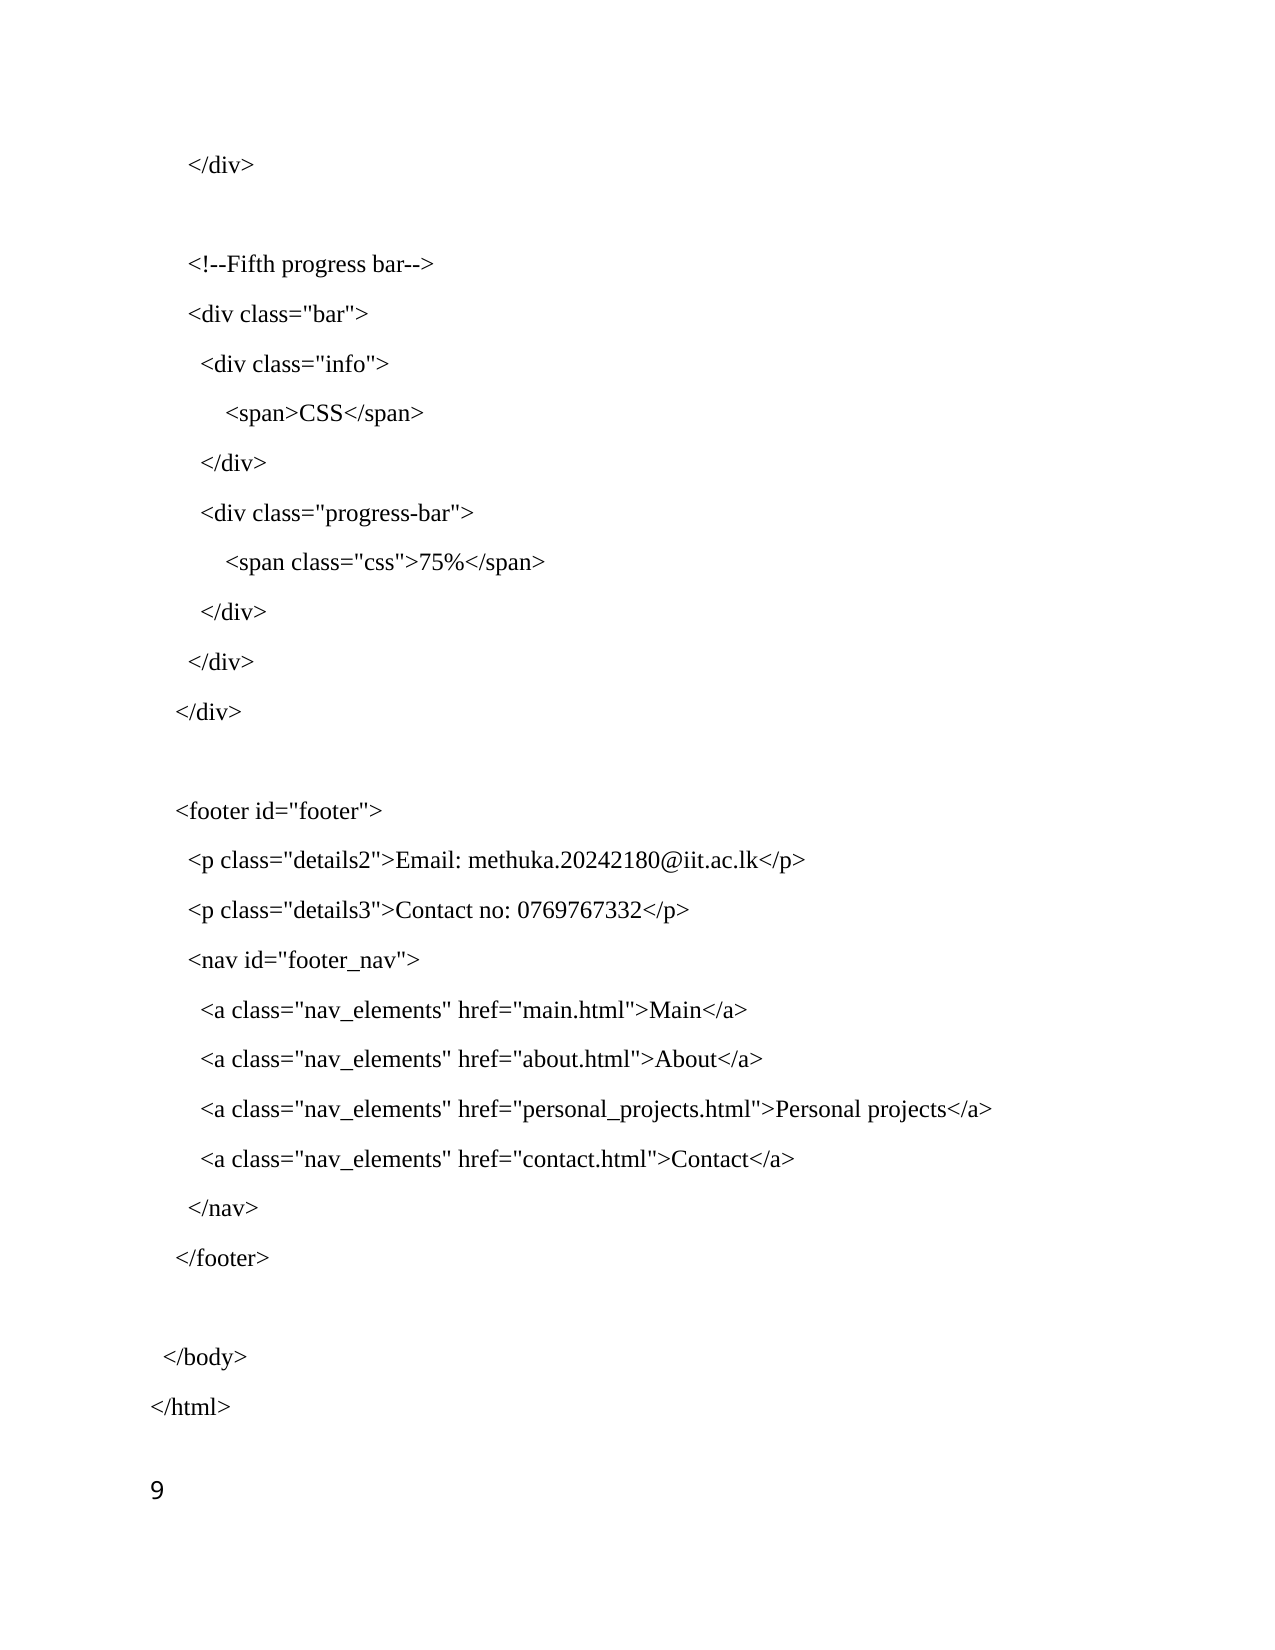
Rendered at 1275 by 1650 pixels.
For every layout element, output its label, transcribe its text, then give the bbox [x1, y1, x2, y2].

text <p class="details2">Email: methuka.20242180@iit.ac.lk</p> [150, 846, 1125, 874]
text <a class="nav_elements" href="personal_projects.html">Personal projects</a> [150, 1094, 1125, 1123]
text <a class="nav_elements" href="main.html">Main</a> [150, 995, 1125, 1023]
text <a class="nav_elements" href="about.html">About</a> [150, 1044, 1125, 1073]
text </footer> [150, 1243, 1125, 1272]
text </div> [150, 597, 1125, 626]
text <p class="details3">Contact no: 0769767332</p> [150, 895, 1125, 924]
text <span>CSS</span> [150, 398, 1125, 427]
text <div class="bar"> [150, 299, 1125, 328]
text <footer id="footer"> [150, 796, 1125, 825]
text </div> [150, 647, 1125, 676]
text </div> [150, 150, 1125, 179]
text </html> [150, 1392, 1125, 1421]
text <!--Fifth progress bar--> [150, 249, 1125, 278]
text <span class="css">75%</span> [150, 547, 1125, 576]
text </body> [150, 1342, 1125, 1371]
text </div> [150, 448, 1125, 477]
text </nav> [150, 1193, 1125, 1222]
text <div class="info"> [150, 349, 1125, 377]
text <div class="progress-bar"> [150, 498, 1125, 527]
text <nav id="footer_nav"> [150, 945, 1125, 974]
text <a class="nav_elements" href="contact.html">Contact</a> [150, 1144, 1125, 1172]
text </div> [150, 697, 1125, 725]
